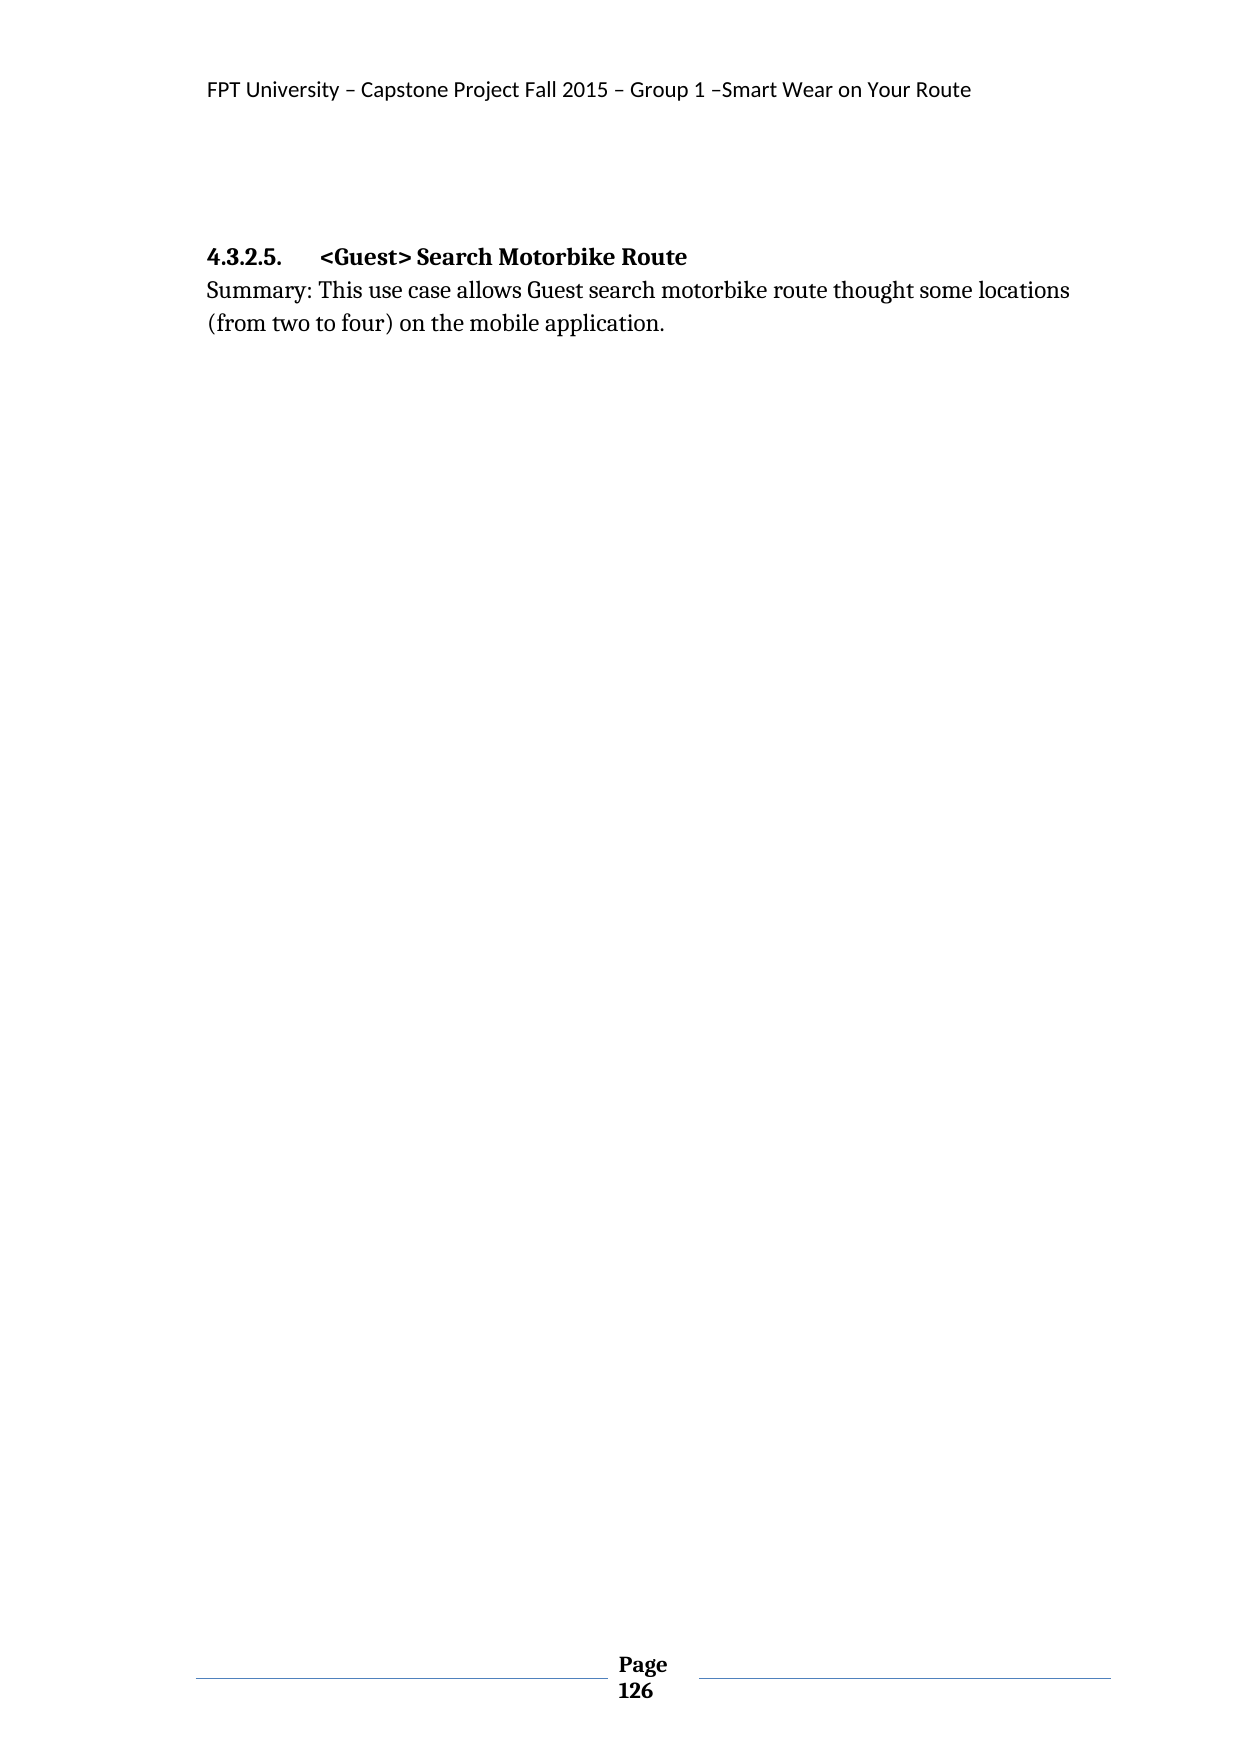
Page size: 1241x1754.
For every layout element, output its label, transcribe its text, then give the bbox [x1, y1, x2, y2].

subtitle <Guest> Search Motorbike Route [207, 243, 1122, 272]
text Summary: This use case allows Guest search motorbike route thought some locations (from two to four) on the mobile application. [207, 276, 1122, 338]
